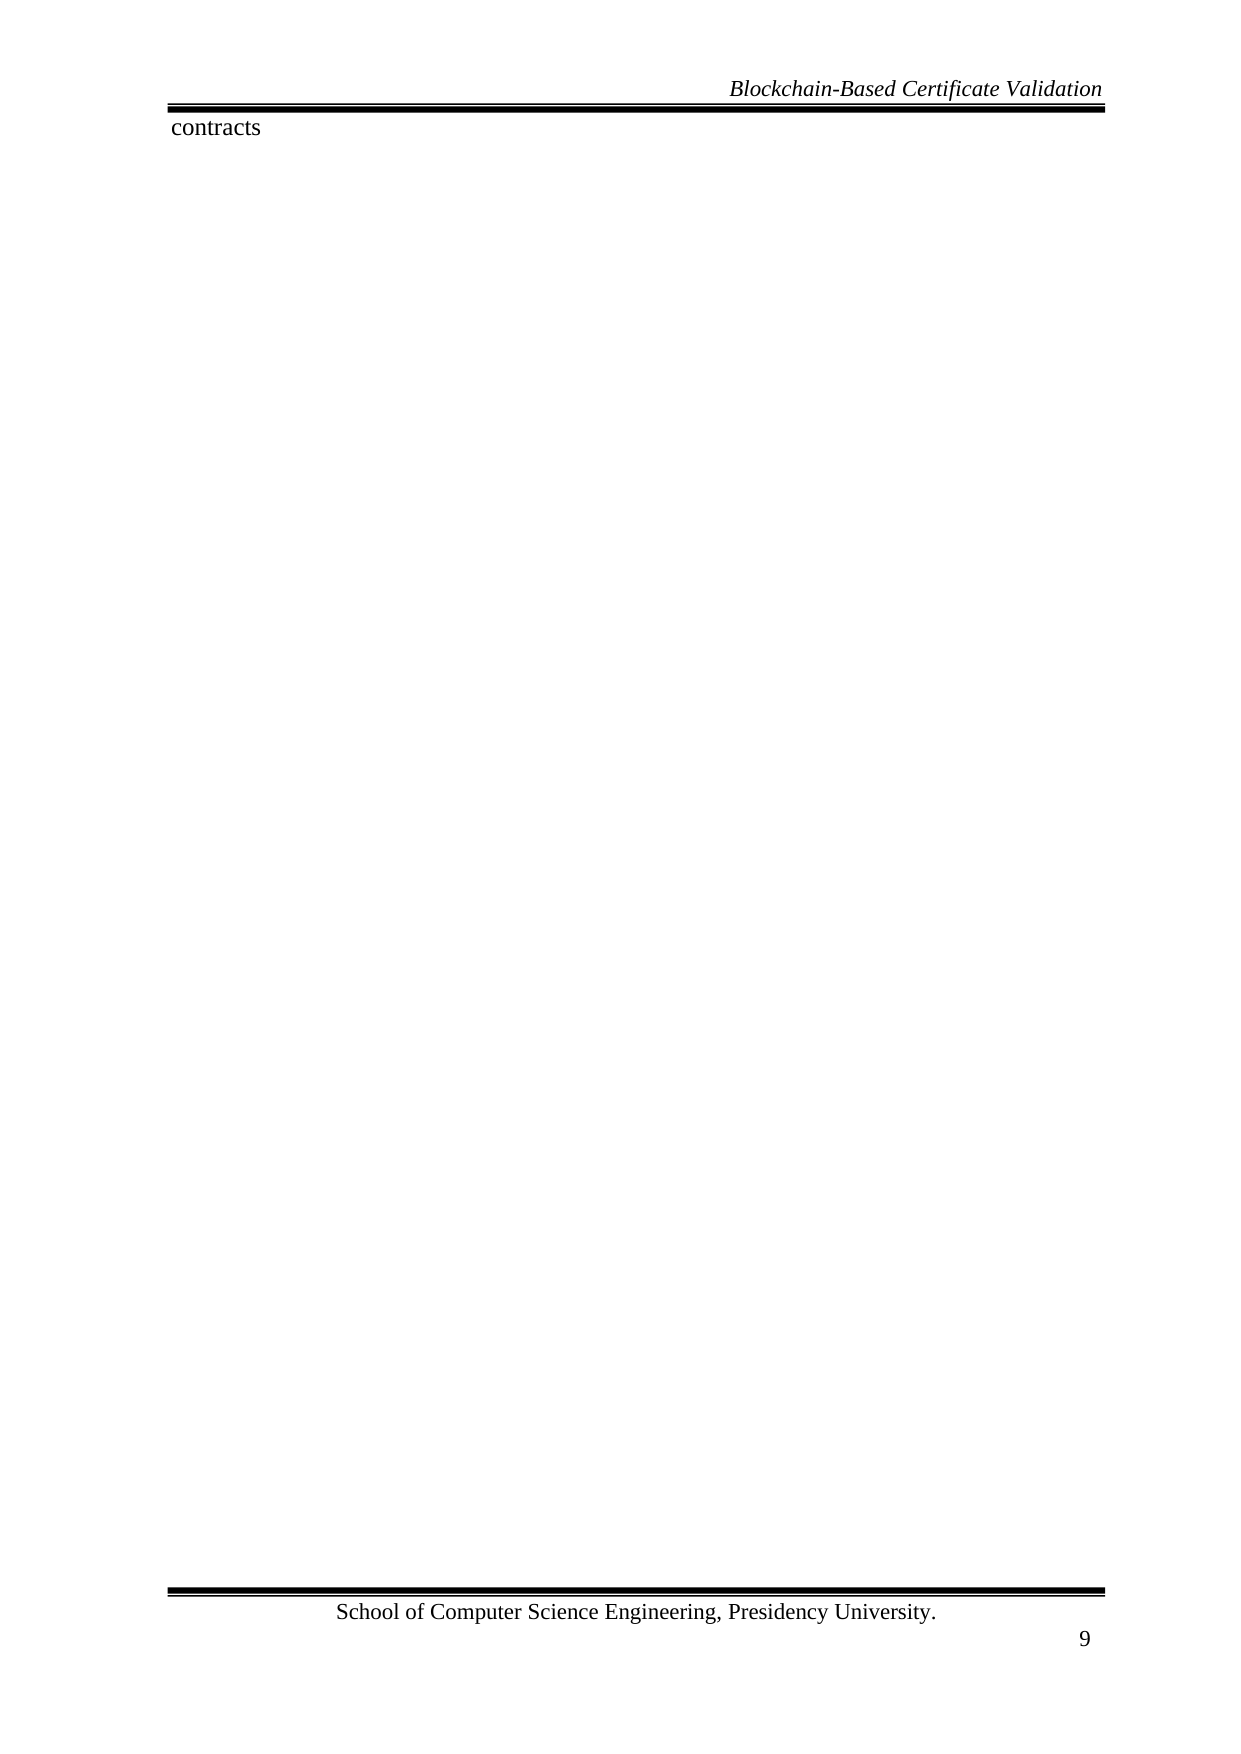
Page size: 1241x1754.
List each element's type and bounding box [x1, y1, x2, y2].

text [171, 112, 1102, 141]
